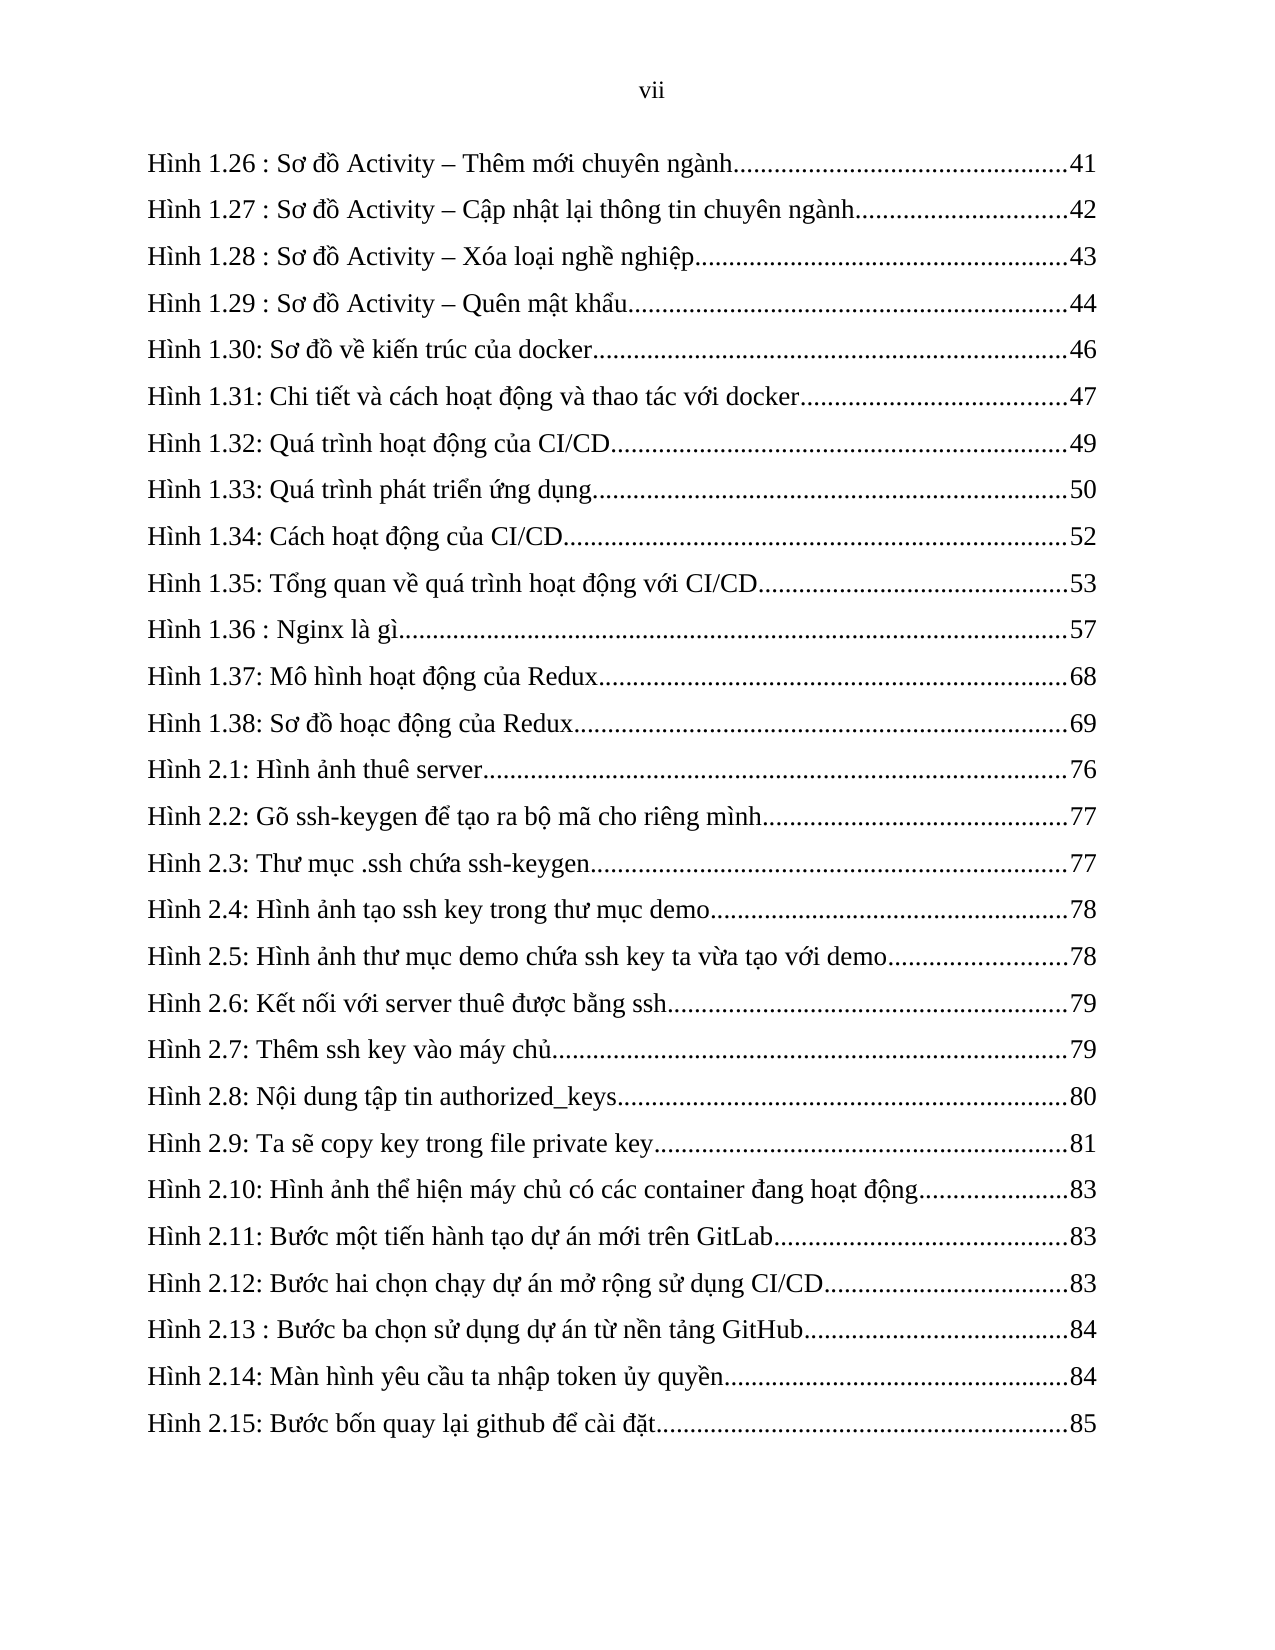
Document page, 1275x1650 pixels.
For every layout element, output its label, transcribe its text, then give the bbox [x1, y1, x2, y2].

text Hình 2.15: Bước bốn quay lại github để cài đặt 85 [147, 1407, 1156, 1438]
text Hình 2.13 : Bước ba chọn sử dụng dự án từ nền tảng GitHub 84 [147, 1314, 1156, 1345]
text Hình 1.29 : Sơ đồ Activity – Quên mật khẩu 44 [147, 287, 1156, 318]
text Hình 1.31: Chi tiết và cách hoạt động và thao tác với docker 47 [147, 380, 1156, 411]
text Hình 2.12: Bước hai chọn chạy dự án mở rộng sử dụng CI/CD 83 [147, 1267, 1156, 1298]
text Hình 2.10: Hình ảnh thể hiện máy chủ có các container đang hoạt động 83 [147, 1174, 1156, 1205]
text Hình 2.8: Nội dung tập tin authorized_keys 80 [147, 1080, 1156, 1111]
text Hình 1.27 : Sơ đồ Activity – Cập nhật lại thông tin chuyên ngành 42 [147, 194, 1156, 225]
text Hình 2.6: Kết nối với server thuê được bằng ssh 79 [147, 987, 1156, 1018]
text Hình 2.7: Thêm ssh key vào máy chủ 79 [147, 1034, 1156, 1065]
text Hình 1.30: Sơ đồ về kiến trúc của docker 46 [147, 334, 1156, 365]
text Hình 1.36 : Nginx là gì 57 [147, 614, 1156, 645]
text Hình 1.34: Cách hoạt động của CI/CD 52 [147, 520, 1156, 551]
text Hình 1.38: Sơ đồ hoạc động của Redux 69 [147, 707, 1156, 738]
text Hình 1.37: Mô hình hoạt động của Redux 68 [147, 660, 1156, 691]
text Hình 1.28 : Sơ đồ Activity – Xóa loại nghề nghiệp 43 [147, 240, 1156, 271]
text Hình 1.35: Tổng quan về quá trình hoạt động với CI/CD 53 [147, 567, 1156, 598]
text Hình 2.11: Bước một tiến hành tạo dự án mới trên GitLab 83 [147, 1220, 1156, 1251]
text Hình 2.1: Hình ảnh thuê server 76 [147, 754, 1156, 785]
text Hình 2.9: Ta sẽ copy key trong file private key 81 [147, 1127, 1156, 1158]
text Hình 1.26 : Sơ đồ Activity – Thêm mới chuyên ngành 41 [147, 147, 1156, 178]
text Hình 2.2: Gõ ssh-keygen để tạo ra bộ mã cho riêng mình 77 [147, 800, 1156, 831]
text Hình 2.5: Hình ảnh thư mục demo chứa ssh key ta vừa tạo với demo 78 [147, 940, 1156, 971]
text Hình 1.32: Quá trình hoạt động của CI/CD 49 [147, 427, 1156, 458]
text Hình 2.4: Hình ảnh tạo ssh key trong thư mục demo 78 [147, 894, 1156, 925]
text Hình 2.14: Màn hình yêu cầu ta nhập token ủy quyền 84 [147, 1360, 1156, 1391]
text Hình 2.3: Thư mục .ssh chứa ssh-keygen 77 [147, 847, 1156, 878]
text Hình 1.33: Quá trình phát triển ứng dụng. 50 [147, 474, 1156, 505]
